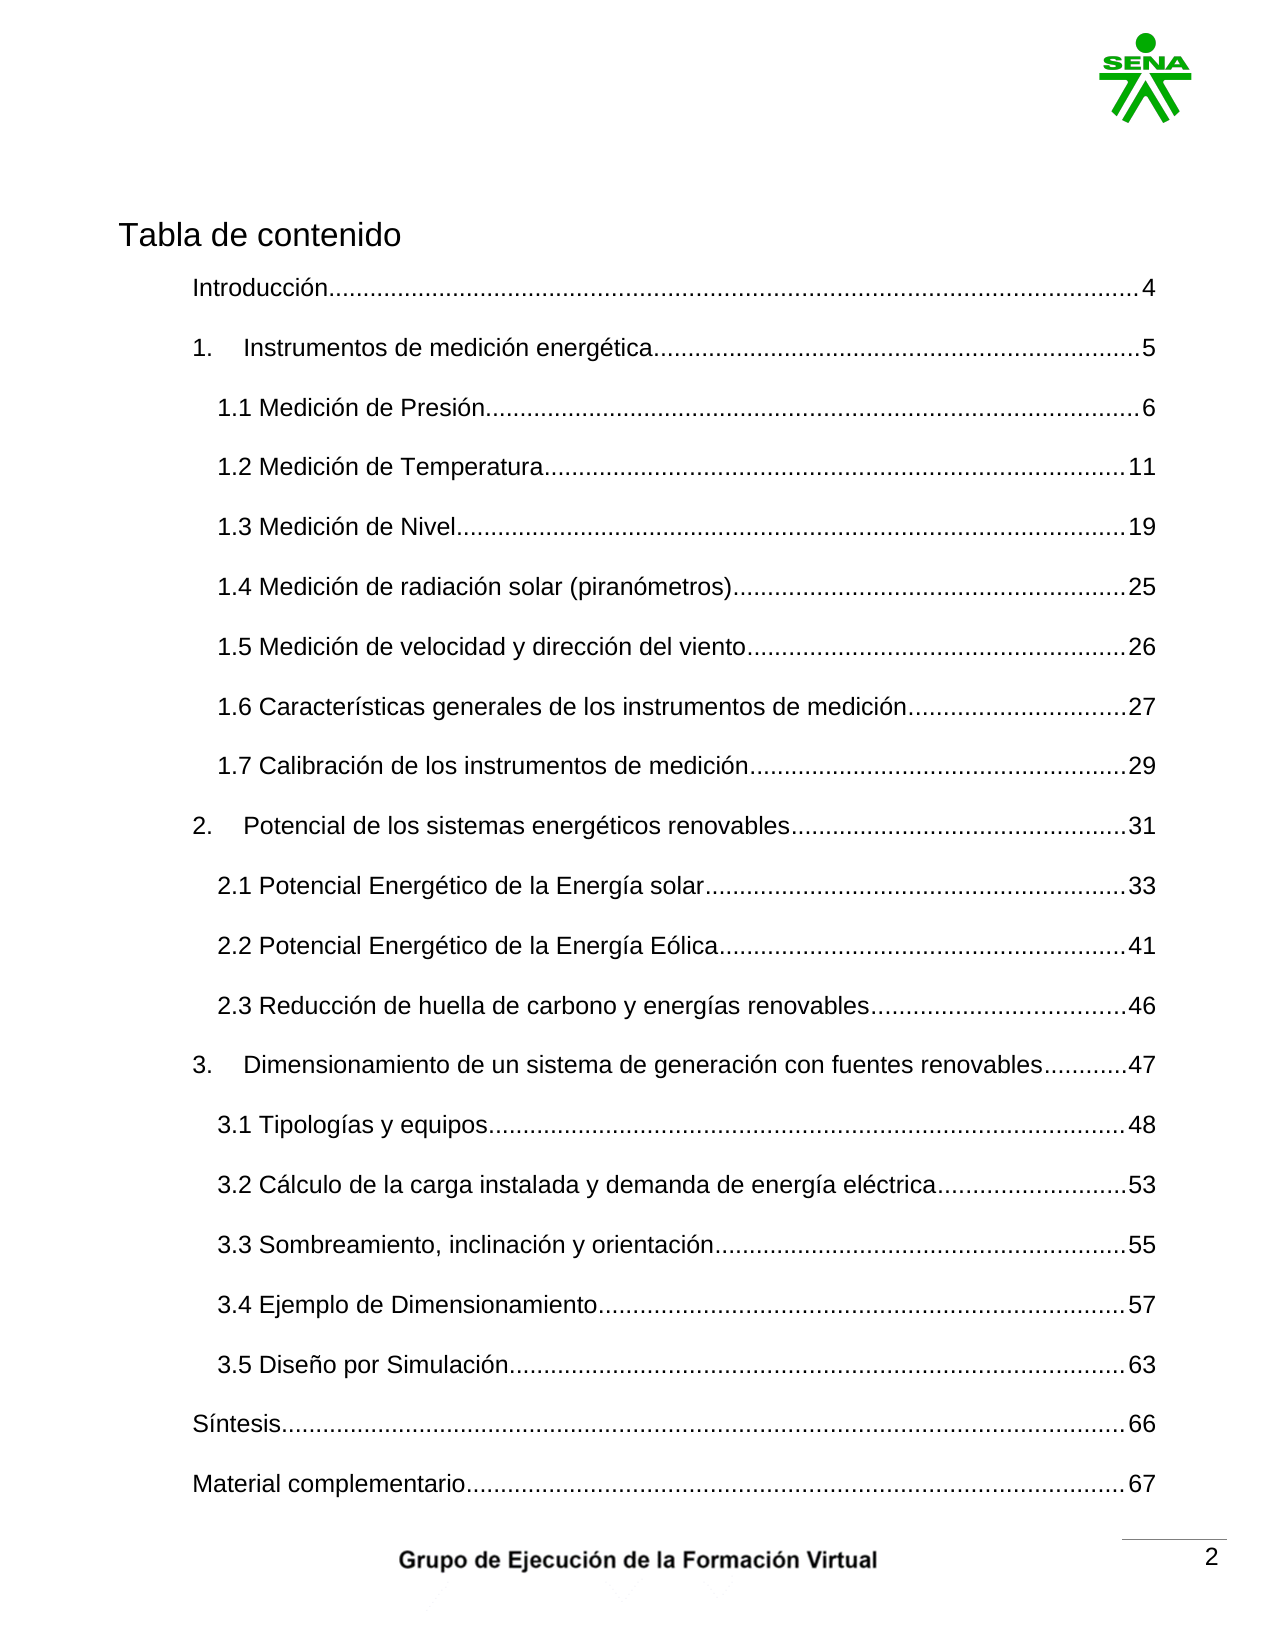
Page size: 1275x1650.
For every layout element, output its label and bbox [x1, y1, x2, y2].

picture [1099, 33, 1192, 123]
picture [0, 1500, 1275, 1611]
